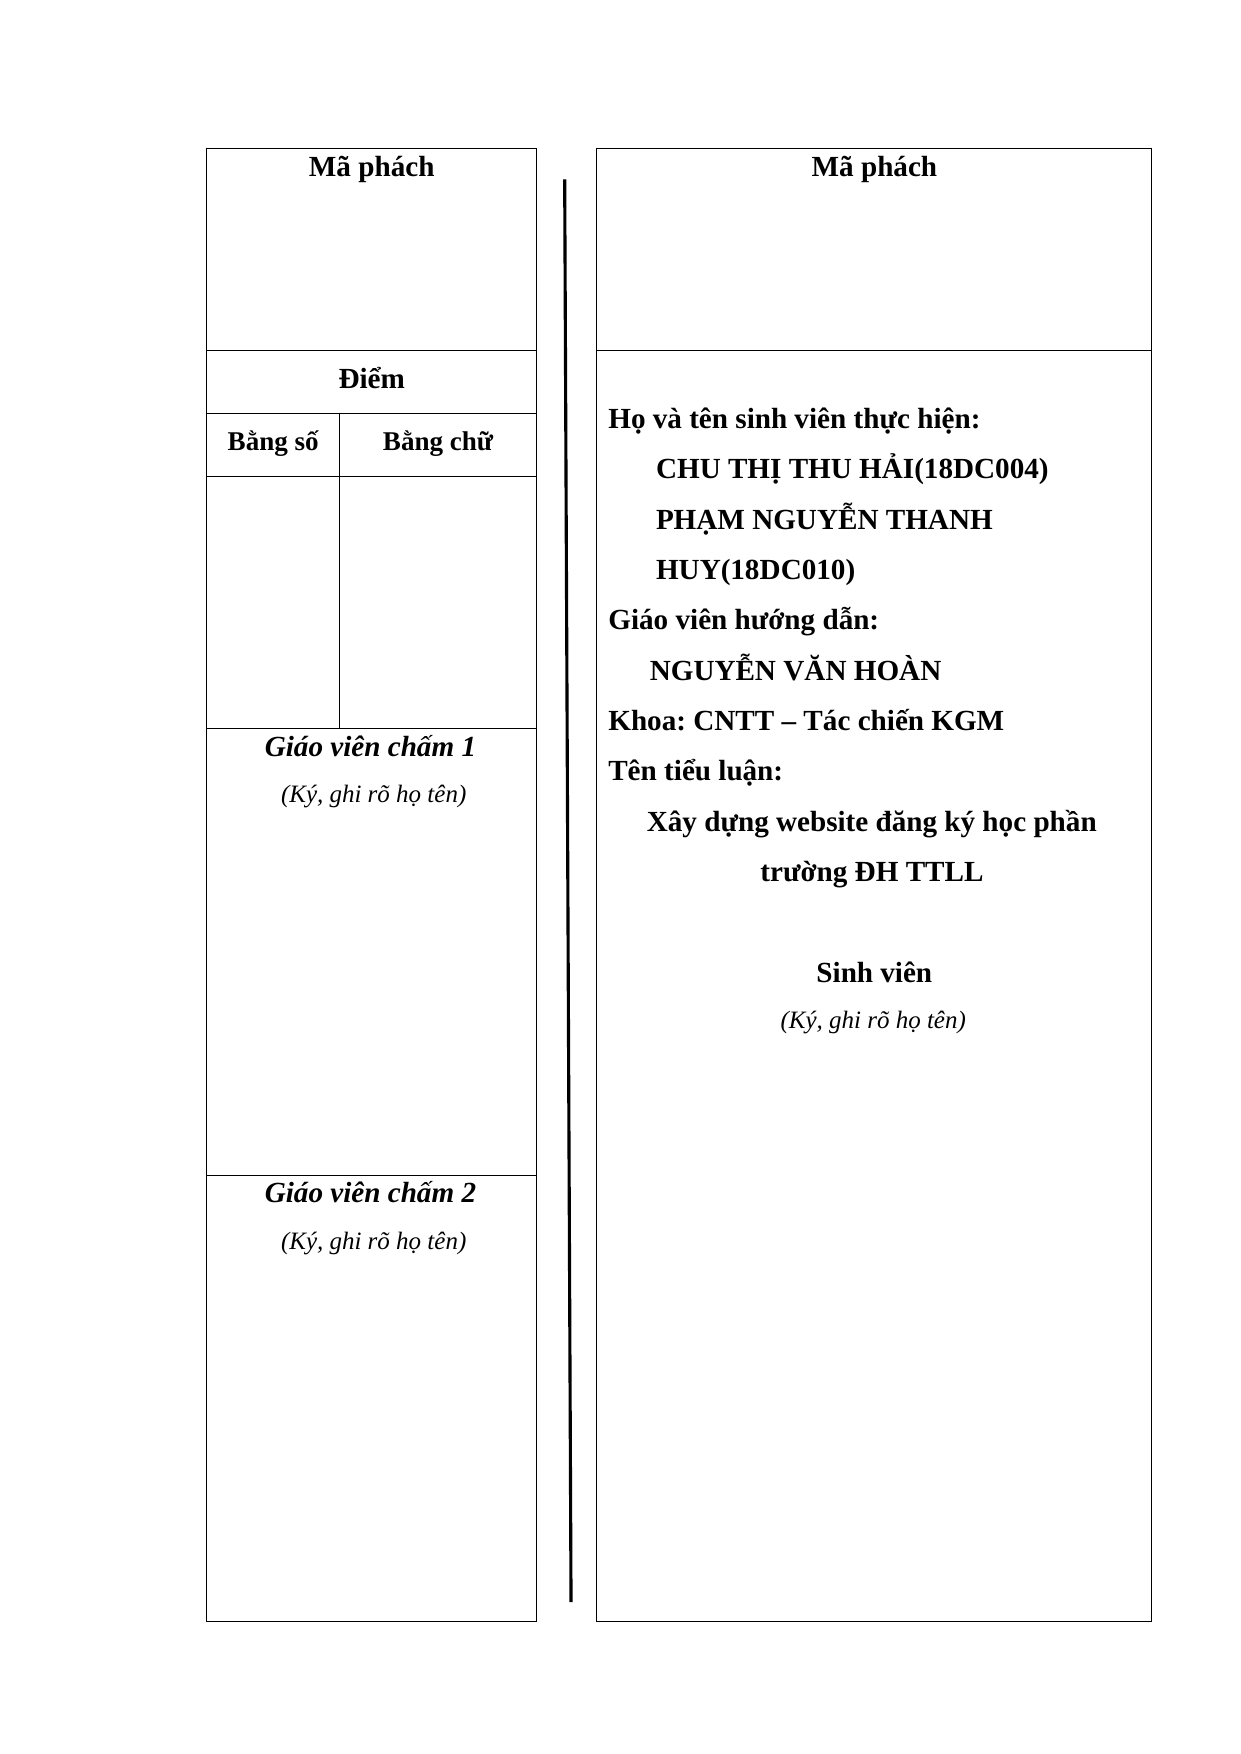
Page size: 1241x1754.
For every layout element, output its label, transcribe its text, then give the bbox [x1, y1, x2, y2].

table_header [537, 148, 596, 1621]
table_cell Giáo viên chấm 2 (Ký, ghi rõ họ tên) [207, 1176, 536, 1621]
table_cell [340, 477, 536, 728]
table_cell Bằng số [207, 414, 339, 476]
table_cell Giáo viên chấm 1 (Ký, ghi rõ họ tên) [207, 729, 536, 1174]
table_cell Họ và tên sinh viên thực hiện: CHU THỊ THU HẢI(18DC004) PHẠM NGUYỄN THANH HUY(18DC010) Giáo viên hướng dẫn: NGUYỄN VĂN HOÀN Khoa: CNTT – Tác chiến KGM Tên tiểu luận: Xây dựng website đăng ký học phần trường ĐH TTLL Sinh viên (Ký, ghi rõ họ tên) [597, 351, 1151, 1621]
table_header Mã phách [597, 149, 1151, 350]
table_cell Bằng chữ [340, 414, 536, 476]
table_cell [207, 477, 339, 728]
table_header Mã phách [207, 149, 536, 350]
table_cell Điểm [207, 351, 536, 413]
